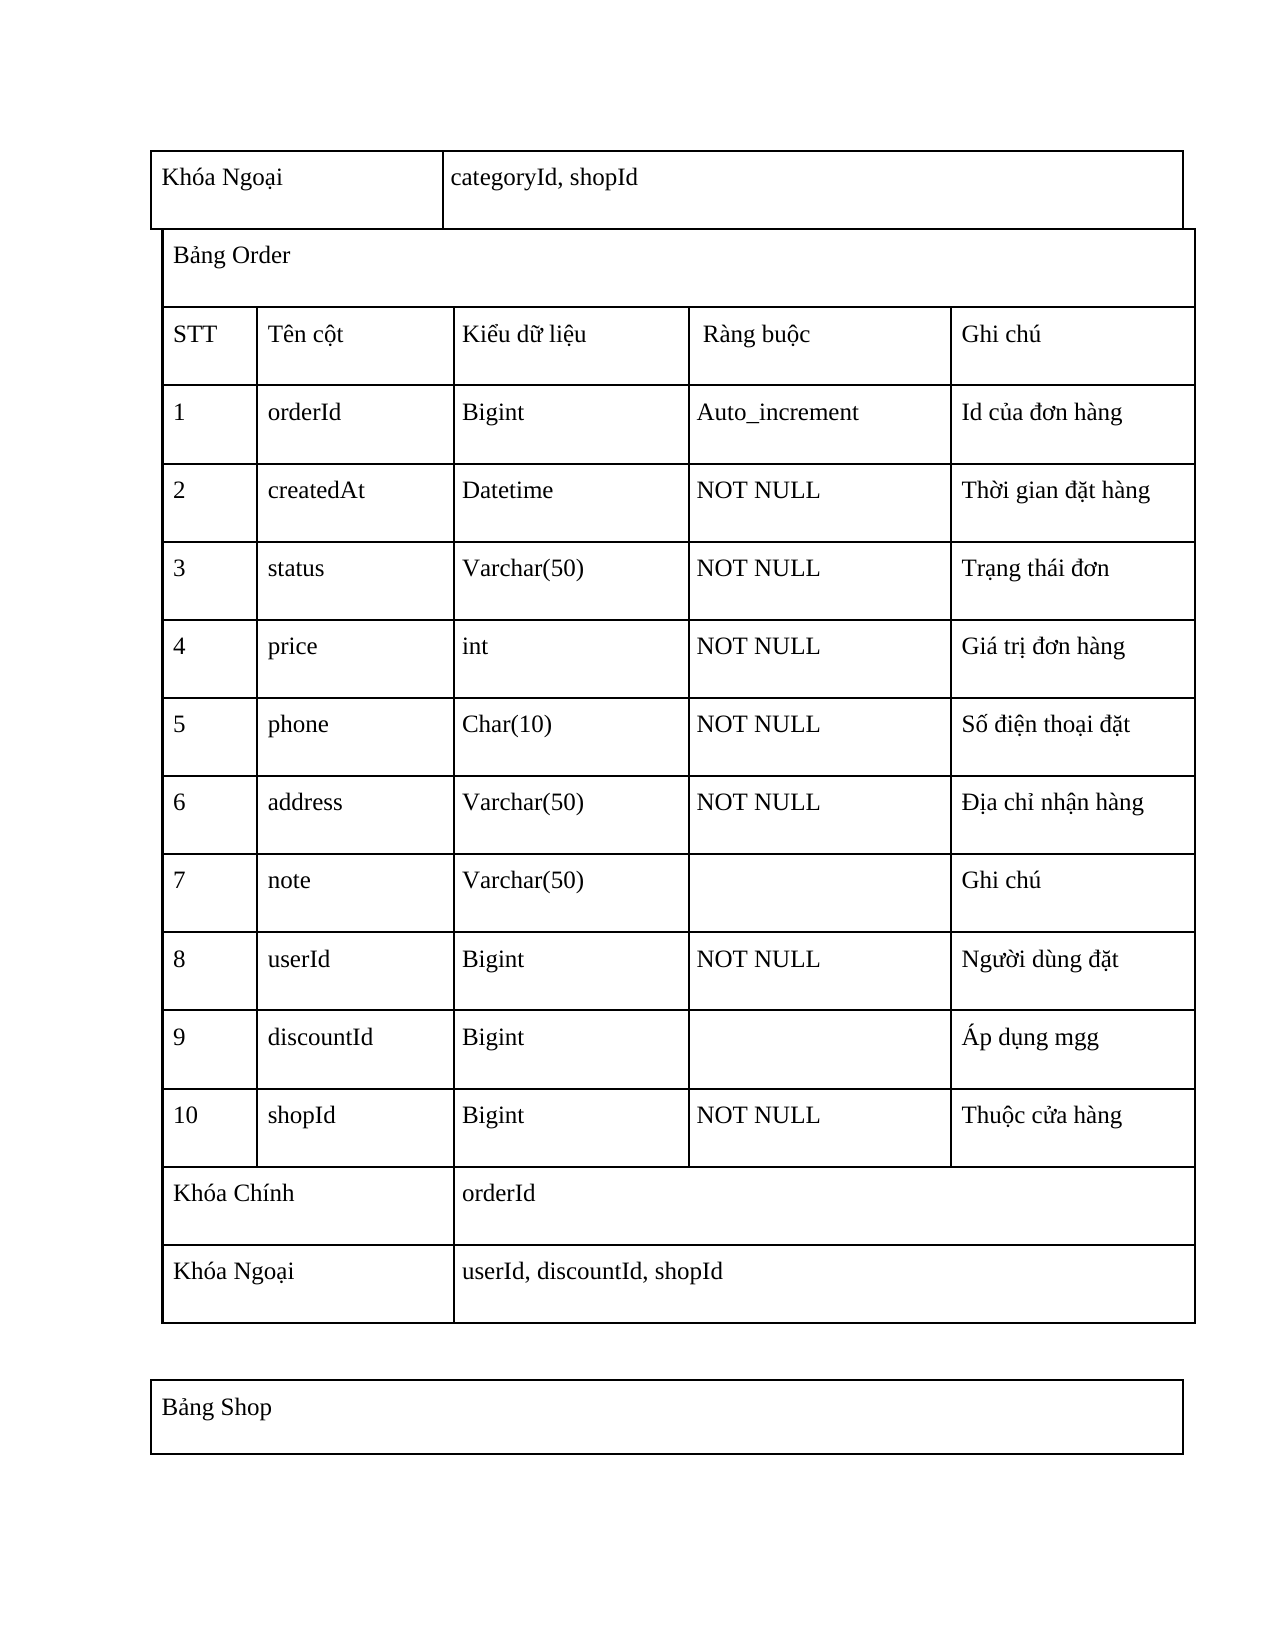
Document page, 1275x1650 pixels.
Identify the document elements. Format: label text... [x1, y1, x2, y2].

table_cell Bigint [455, 1090, 688, 1166]
table_cell [690, 1011, 950, 1087]
table_cell Datetime [455, 465, 688, 541]
table_cell 6 [164, 777, 256, 853]
table_cell Số điện thoại đặt [952, 699, 1194, 775]
table_cell Ràng buộc [690, 308, 950, 384]
table_cell Ghi chú [952, 855, 1194, 931]
table_cell 3 [164, 543, 256, 619]
table_cell Varchar(50) [455, 777, 688, 853]
table_cell Bigint [455, 1011, 688, 1087]
table_cell Bigint [455, 933, 688, 1009]
table_cell discountId [258, 1011, 453, 1087]
table_cell NOT NULL [690, 933, 950, 1009]
table_cell Varchar(50) [455, 543, 688, 619]
table_cell Id của đơn hàng [952, 386, 1194, 462]
table_cell createdAt [258, 465, 453, 541]
table_cell address [258, 777, 453, 853]
table_cell Áp dụng mgg [952, 1011, 1194, 1087]
table_cell 10 [164, 1090, 256, 1166]
table_cell Kiểu dữ liệu [455, 308, 688, 384]
table_cell shopId [258, 1090, 453, 1166]
table_cell NOT NULL [690, 1090, 950, 1166]
table_cell 8 [164, 933, 256, 1009]
table_cell Ghi chú [952, 308, 1194, 384]
table_cell Người dùng đặt [952, 933, 1194, 1009]
table_cell userId, discountId, shopId [455, 1246, 1194, 1322]
table_cell Địa chỉ nhận hàng [952, 777, 1194, 853]
table_cell 2 [164, 465, 256, 541]
table_cell phone [258, 699, 453, 775]
table_cell Bảng Order [164, 230, 1194, 306]
table_cell STT [164, 308, 256, 384]
table_cell categoryId, shopId [444, 152, 1182, 228]
table_cell int [455, 621, 688, 697]
table_cell Thuộc cửa hàng [952, 1090, 1194, 1166]
table_cell userId [258, 933, 453, 1009]
table_cell Khóa Chính [164, 1168, 453, 1244]
table_cell Auto_increment [690, 386, 950, 462]
table_cell 1 [164, 386, 256, 462]
table_cell Thời gian đặt hàng [952, 465, 1194, 541]
table_cell Varchar(50) [455, 855, 688, 931]
table_cell [690, 855, 950, 931]
table_cell note [258, 855, 453, 931]
table_cell Khóa Ngoại [164, 1246, 453, 1322]
table_cell NOT NULL [690, 621, 950, 697]
table_cell price [258, 621, 453, 697]
table_cell NOT NULL [690, 465, 950, 541]
table_cell 9 [164, 1011, 256, 1087]
table_cell orderId [258, 386, 453, 462]
table_cell Char(10) [455, 699, 688, 775]
table_header Bảng Shop [152, 1381, 1182, 1452]
table_cell Tên cột [258, 308, 453, 384]
table_cell Giá trị đơn hàng [952, 621, 1194, 697]
table_cell NOT NULL [690, 699, 950, 775]
table_cell Khóa Ngoại [152, 152, 442, 228]
table_cell NOT NULL [690, 777, 950, 853]
table_cell 5 [164, 699, 256, 775]
table_cell status [258, 543, 453, 619]
table_cell orderId [455, 1168, 1194, 1244]
table_cell NOT NULL [690, 543, 950, 619]
table_cell Bigint [455, 386, 688, 462]
table_cell 4 [164, 621, 256, 697]
table_cell Trạng thái đơn [952, 543, 1194, 619]
table_cell 7 [164, 855, 256, 931]
